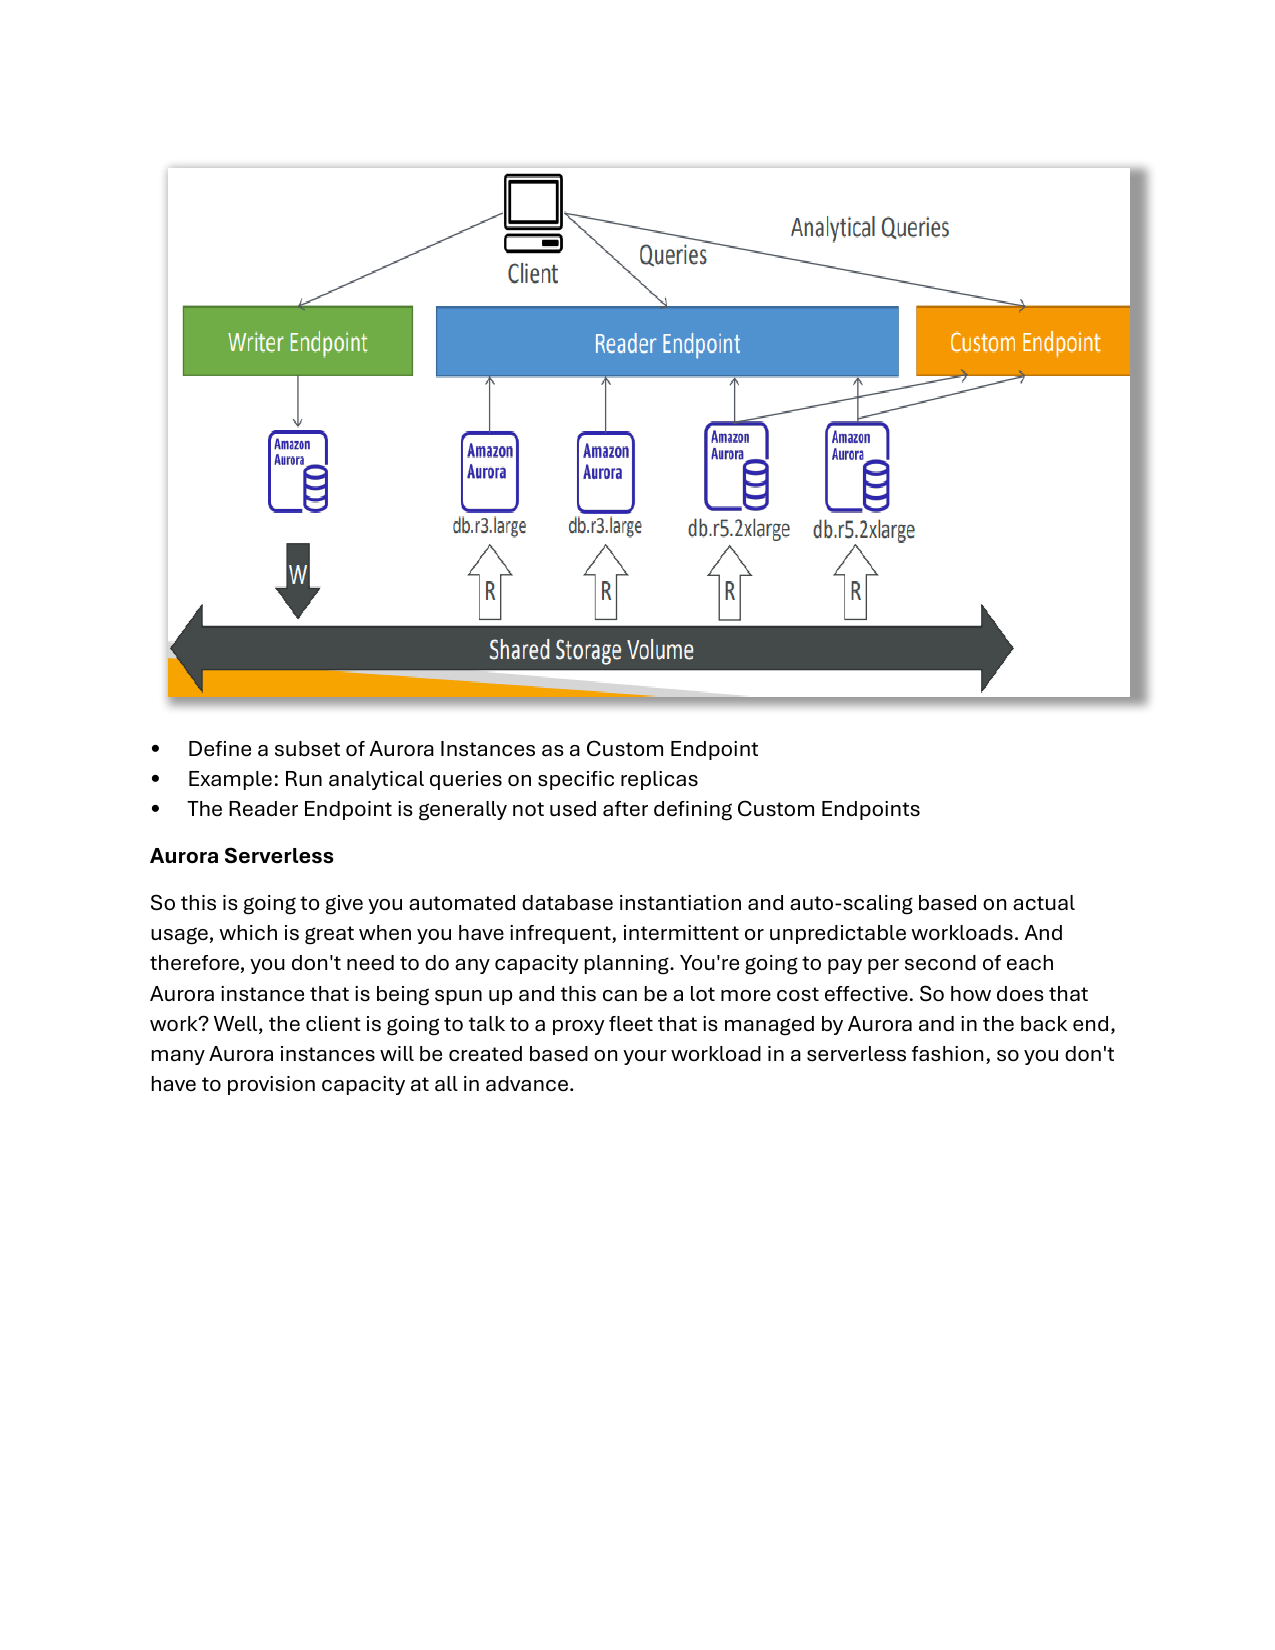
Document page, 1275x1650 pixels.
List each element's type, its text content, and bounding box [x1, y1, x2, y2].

picture [168, 168, 1130, 697]
list Define a subset of Aurora Instances as a Custom Endpoint [150, 734, 1125, 763]
text So this is going to give you automated database instantiation and auto-scaling based on actual usage, which is great when you have infrequent, intermittent or unpredictable workloads. And therefore, you don't need to do any capacity planning. You're going to pay per second of each Aurora instance that is being spun up and this can be a lot more cost effective. So how does that work? Well, the client is going to talk to a proxy fleet that is managed by Aurora and in the back end, many Aurora instances will be created based on your workload in a serverless fashion, so you don't have to provision capacity at all in advance. [150, 889, 1125, 1098]
list The Reader Endpoint is generally not used after defining Custom Endpoints [150, 795, 1125, 823]
text Aurora Serverless [150, 842, 1125, 870]
list Example: Run analytical queries on specific replicas [150, 765, 1125, 793]
